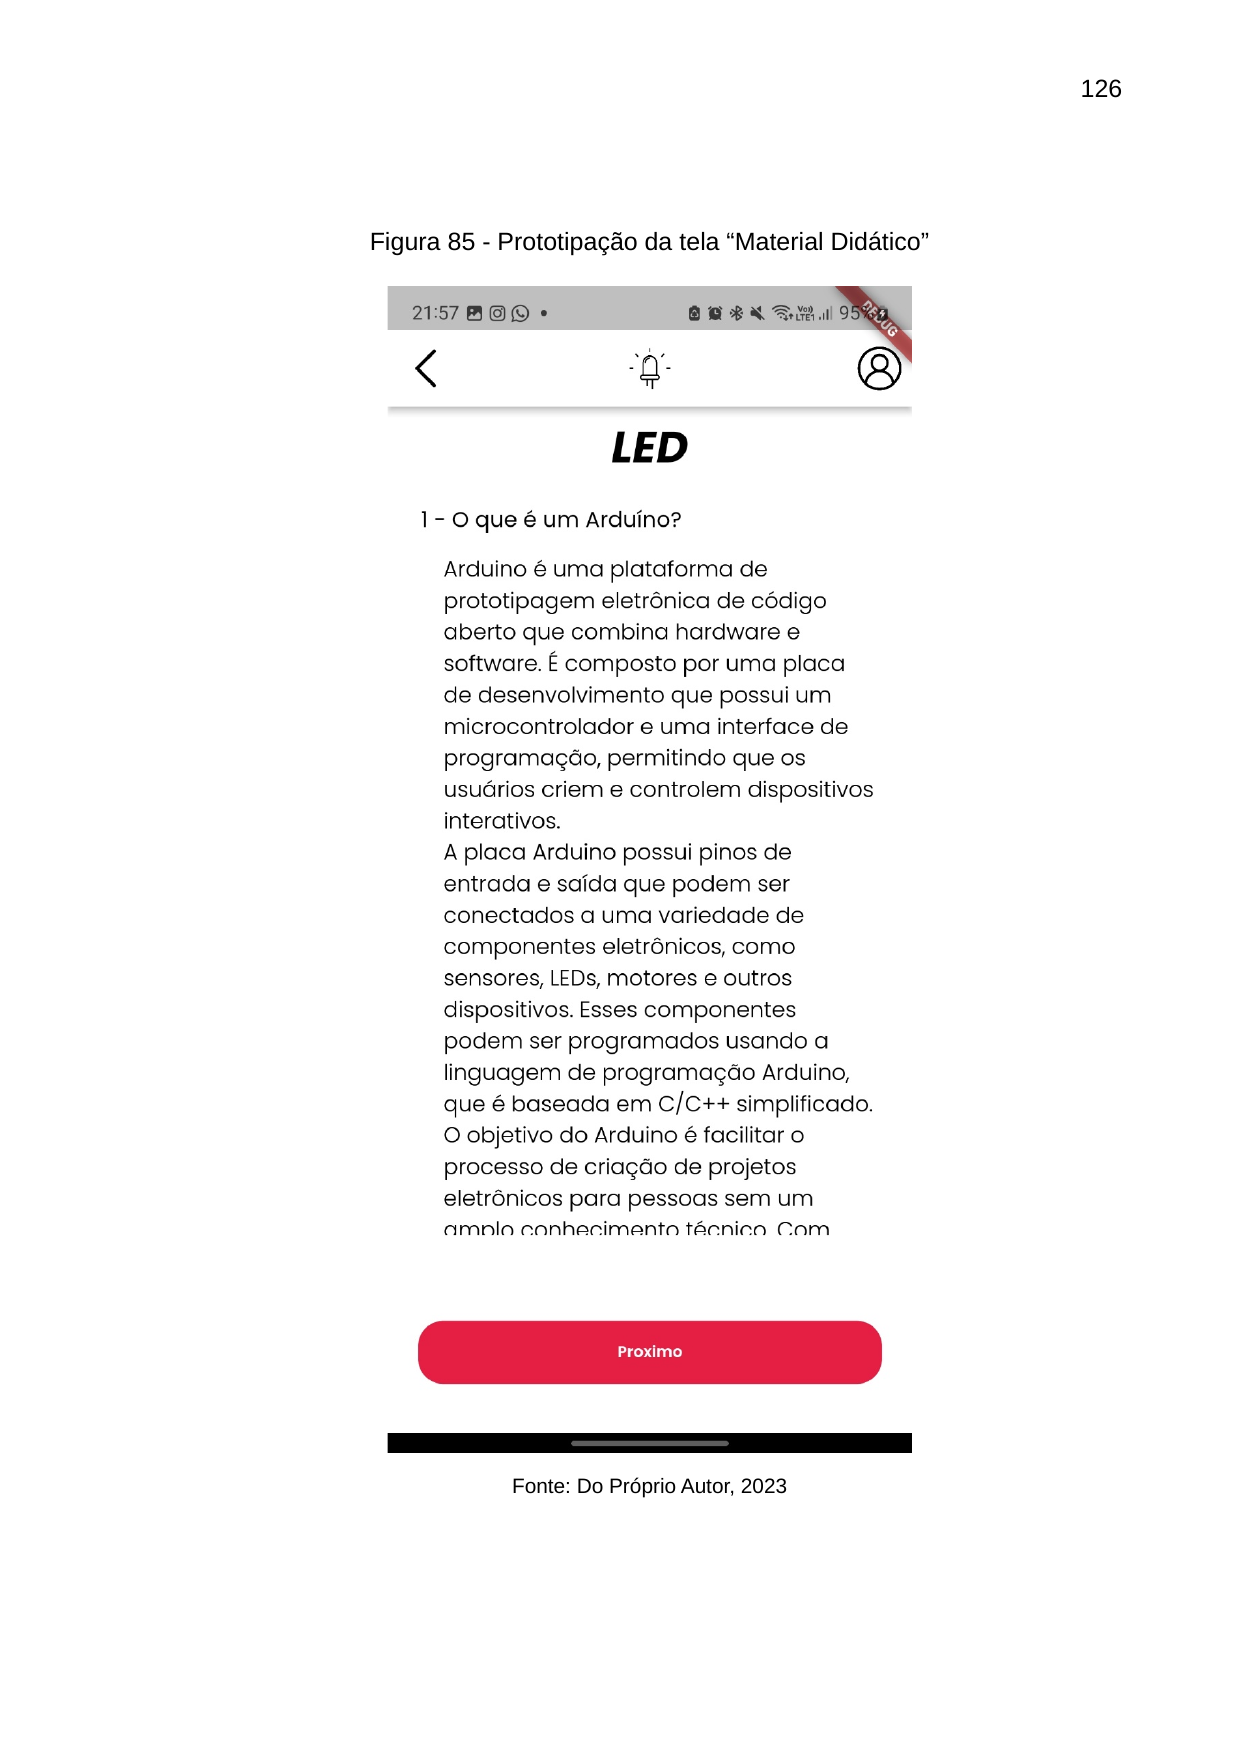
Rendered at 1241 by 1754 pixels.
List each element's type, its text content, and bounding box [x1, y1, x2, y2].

text Fonte: Do Próprio Autor, 2023 [177, 1474, 1122, 1498]
picture [387, 286, 912, 1453]
